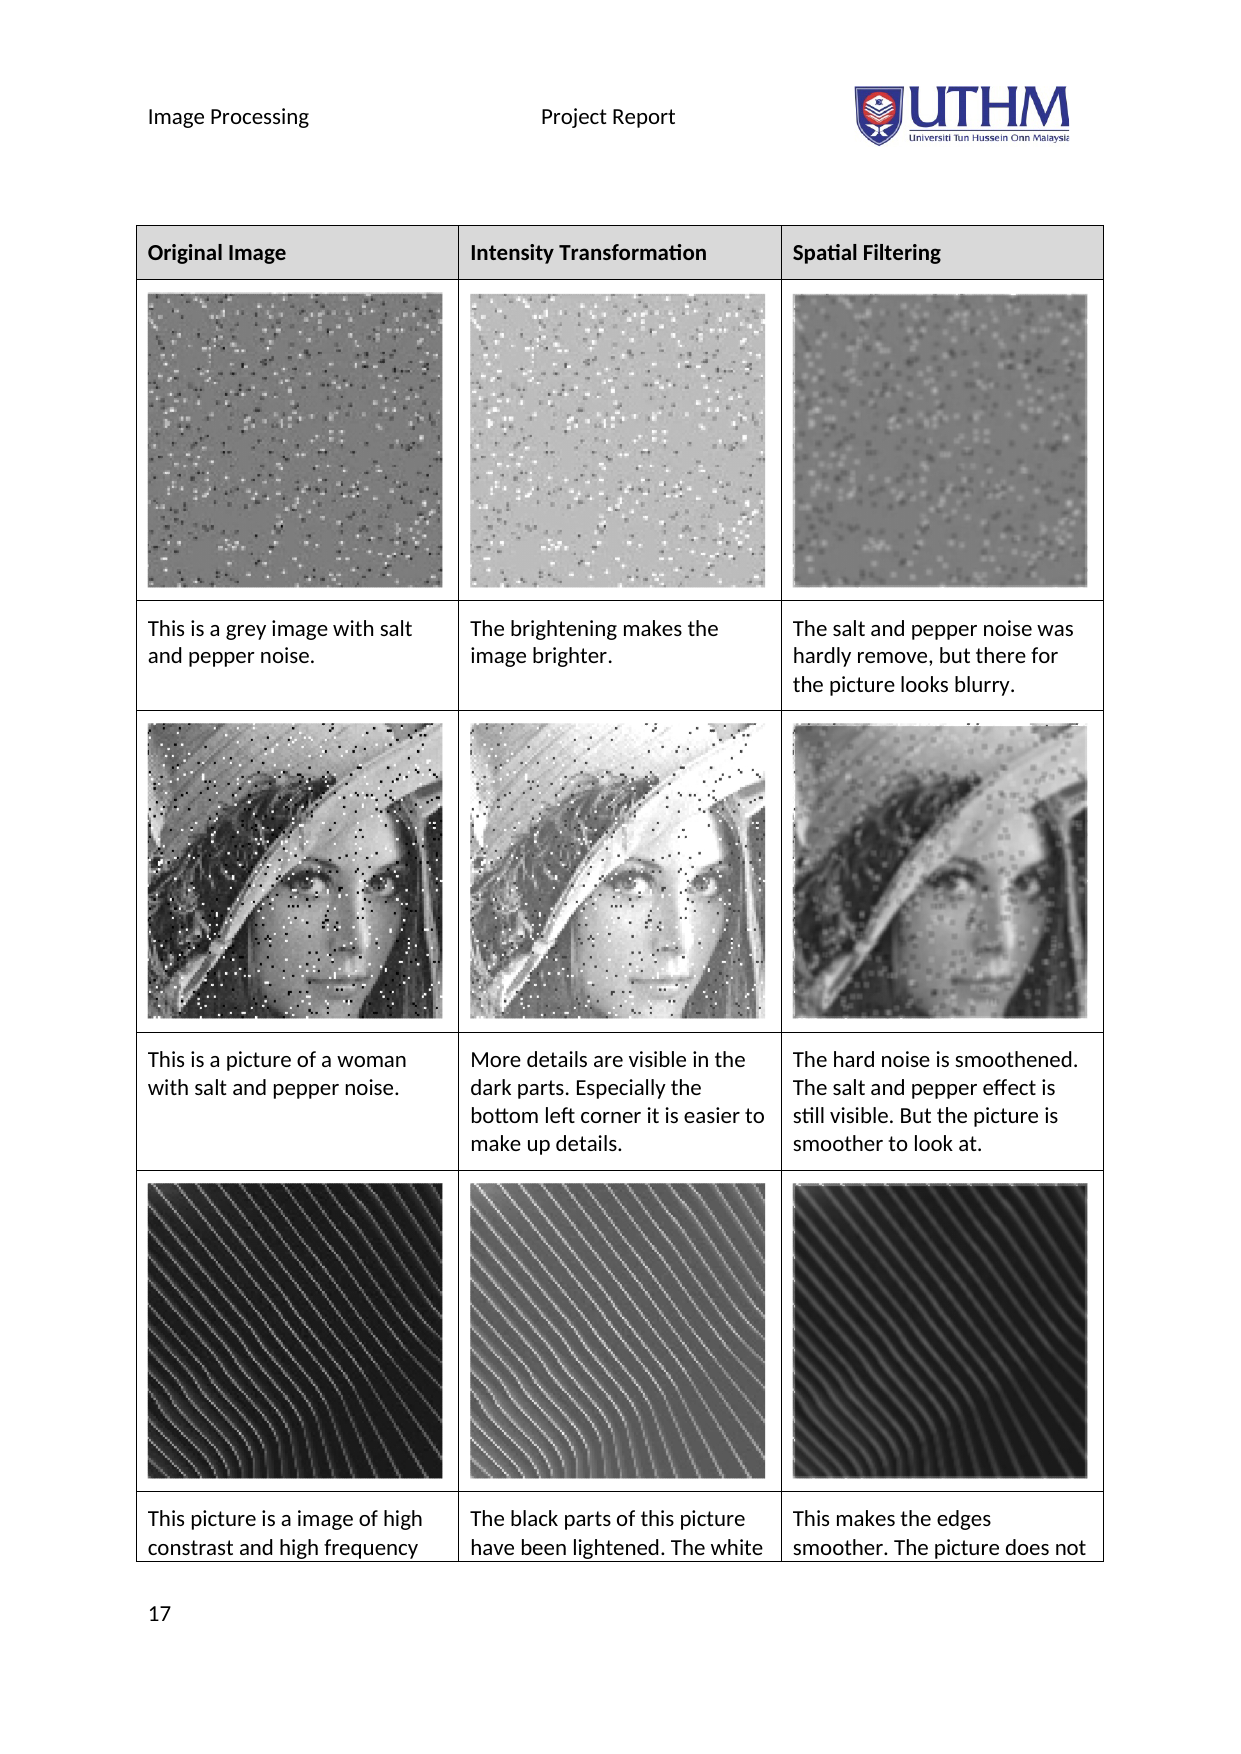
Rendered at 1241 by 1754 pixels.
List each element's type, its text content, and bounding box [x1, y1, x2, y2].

picture [470, 292, 766, 588]
table_cell [782, 280, 1103, 600]
table_cell The hard noise is smoothened. The salt and pepper effect is still visible. But the picture is smoother to look at. [782, 1033, 1103, 1170]
picture [470, 1183, 766, 1479]
table_cell [137, 711, 458, 1032]
table_cell [137, 280, 458, 600]
table_cell The salt and pepper noise was hardly remove, but there for the picture looks blurry. [782, 601, 1103, 710]
table_cell [137, 1171, 458, 1491]
picture [147, 292, 443, 588]
table_cell [459, 280, 781, 600]
picture [470, 723, 766, 1019]
picture [792, 1183, 1088, 1479]
table_cell The black parts of this picture have been lightened. The white parts are in clipping. So the contrast could be lowered. [459, 1492, 781, 1561]
table_header Spatial Filtering [782, 226, 1103, 279]
table_cell This makes the edges smoother. The picture does not look as pixeled any more. [782, 1492, 1103, 1561]
table_cell [782, 711, 1103, 1032]
table_cell This is a grey image with salt and pepper noise. [137, 601, 458, 710]
table_cell This is a picture of a woman with salt and pepper noise. [137, 1033, 458, 1170]
table_cell [459, 1171, 781, 1491]
picture [854, 86, 1070, 147]
table_cell [782, 1171, 1103, 1491]
table_header Intensity Transformation [459, 226, 781, 279]
picture [792, 723, 1088, 1019]
table_header Original Image [137, 226, 458, 279]
picture [792, 292, 1088, 588]
table_cell This picture is a image of high constrast and high frequency components. [137, 1492, 458, 1561]
table_cell More details are visible in the dark parts. Especially the bottom left corner it is easier to make up details. [459, 1033, 781, 1170]
picture [147, 1183, 443, 1479]
table_cell The brightening makes the image brighter. [459, 601, 781, 710]
picture [147, 723, 443, 1019]
table_cell [459, 711, 781, 1032]
